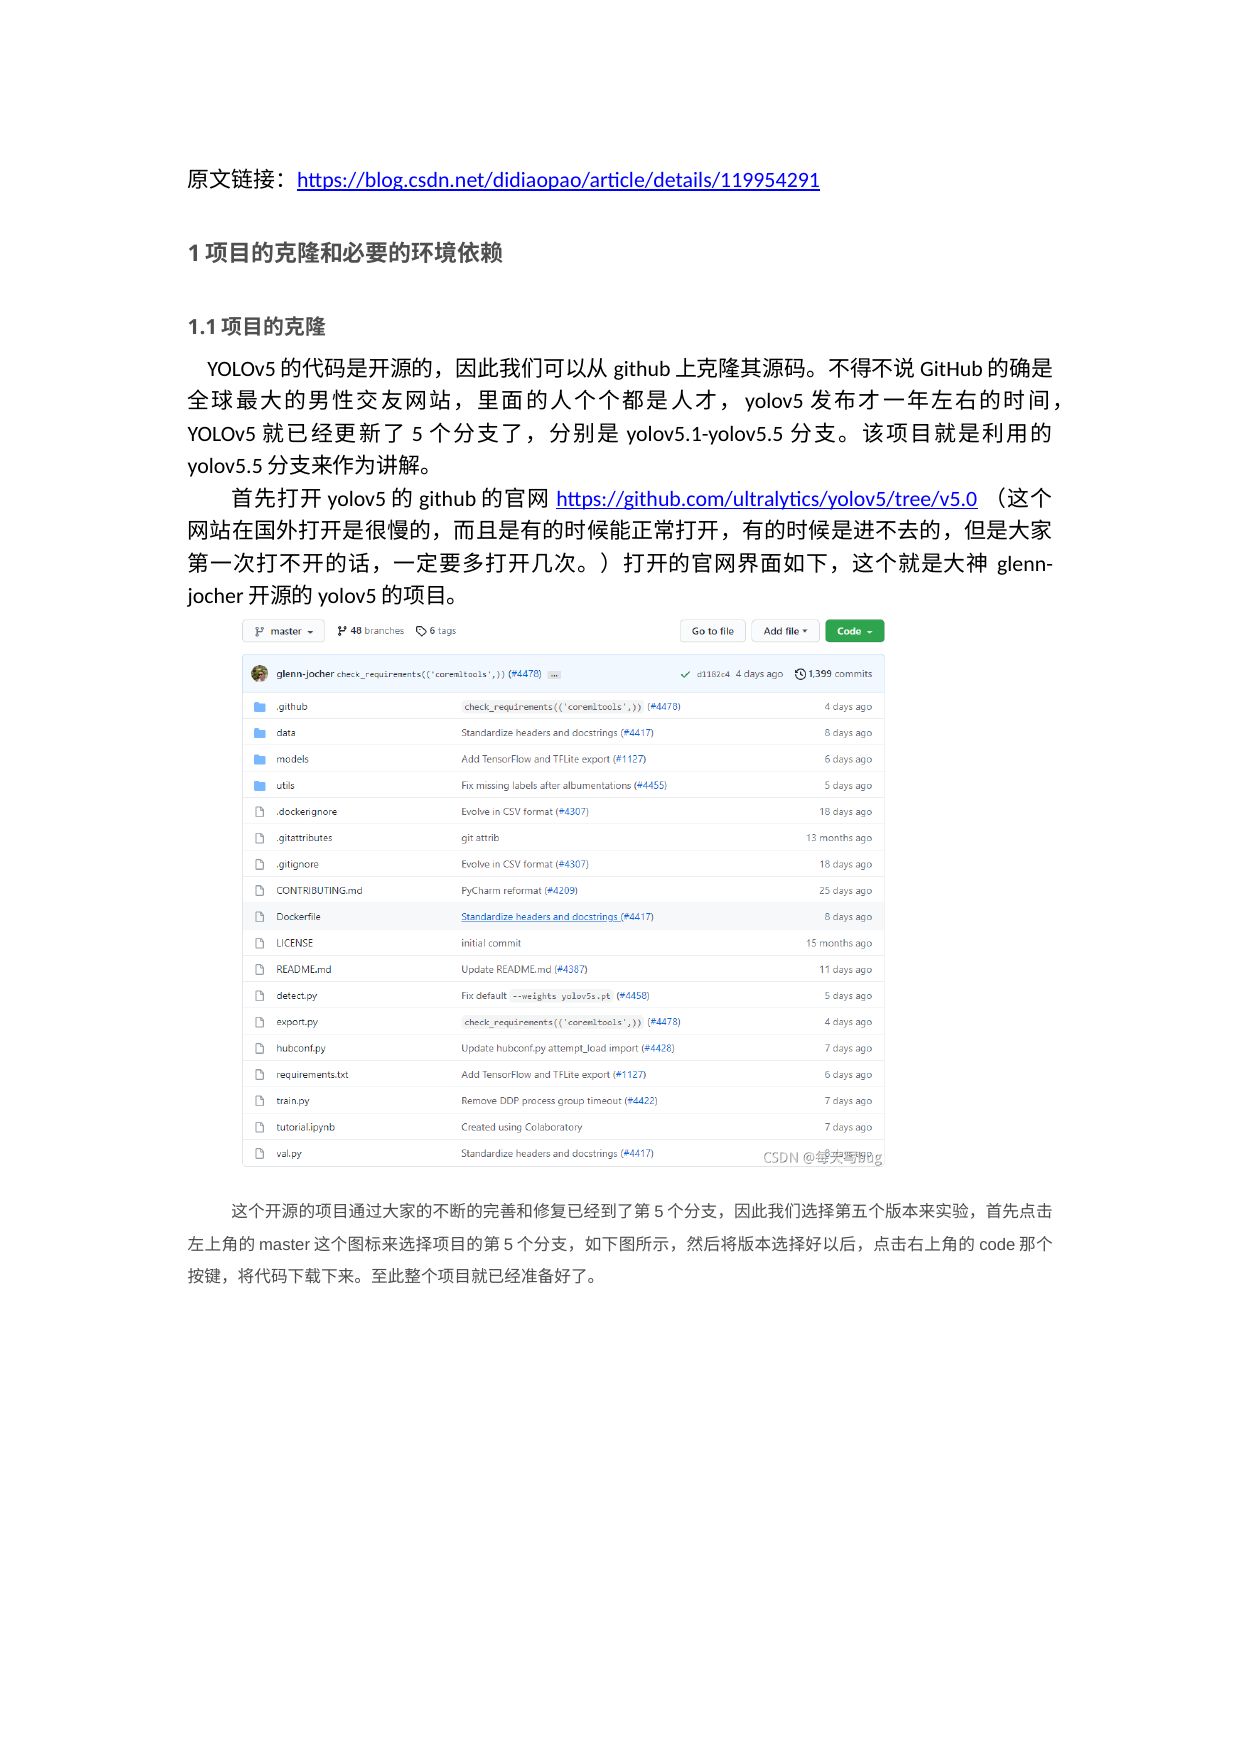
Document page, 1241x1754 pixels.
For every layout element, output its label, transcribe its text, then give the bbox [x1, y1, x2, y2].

picture [231, 610, 892, 1172]
subtitle 1项目的克隆和必要的环境依赖 [187, 219, 1053, 284]
text 原文链接：https://blog.csdn.net/didiaopao/article/details/119954291 [187, 162, 1053, 194]
text YOLOv5的代码是开源的，因此我们可以从github上克隆其源码。不得不说GitHub的确是全球最大的男性交友网站，里面的人个个都是人才，yolov5发布才一年左右的时间，YOLOv5就已经更新了5个分支了，分别是yolov5.1-yolov5.5分支。该项目就是利用的yolov5.5分支来作为讲解。 [187, 350, 1053, 480]
text 这个开源的项目通过大家的不断的完善和修复已经到了第5个分支，因此我们选择第五个版本来实验，首先点击左上角的master这个图标来选择项目的第5个分支，如下图所示，然后将版本选择好以后，点击右上角的code那个按键，将代码下载下来。至此整个项目就已经准备好了。 [187, 1195, 1053, 1293]
text 首先打开yolov5的github的官网 https://github.com/ultralytics/yolov5/tree/v5.0 （这个网站在国外打开是很慢的，而且是有的时候能正常打开，有的时候是进不去的，但是大家第一次打不开的话，一定要多打开几次。）打开的官网界面如下，这个就是大神glenn-jocher开源的yolov5的项目。 [187, 480, 1053, 610]
subtitle 1.1项目的克隆 [187, 309, 1053, 342]
